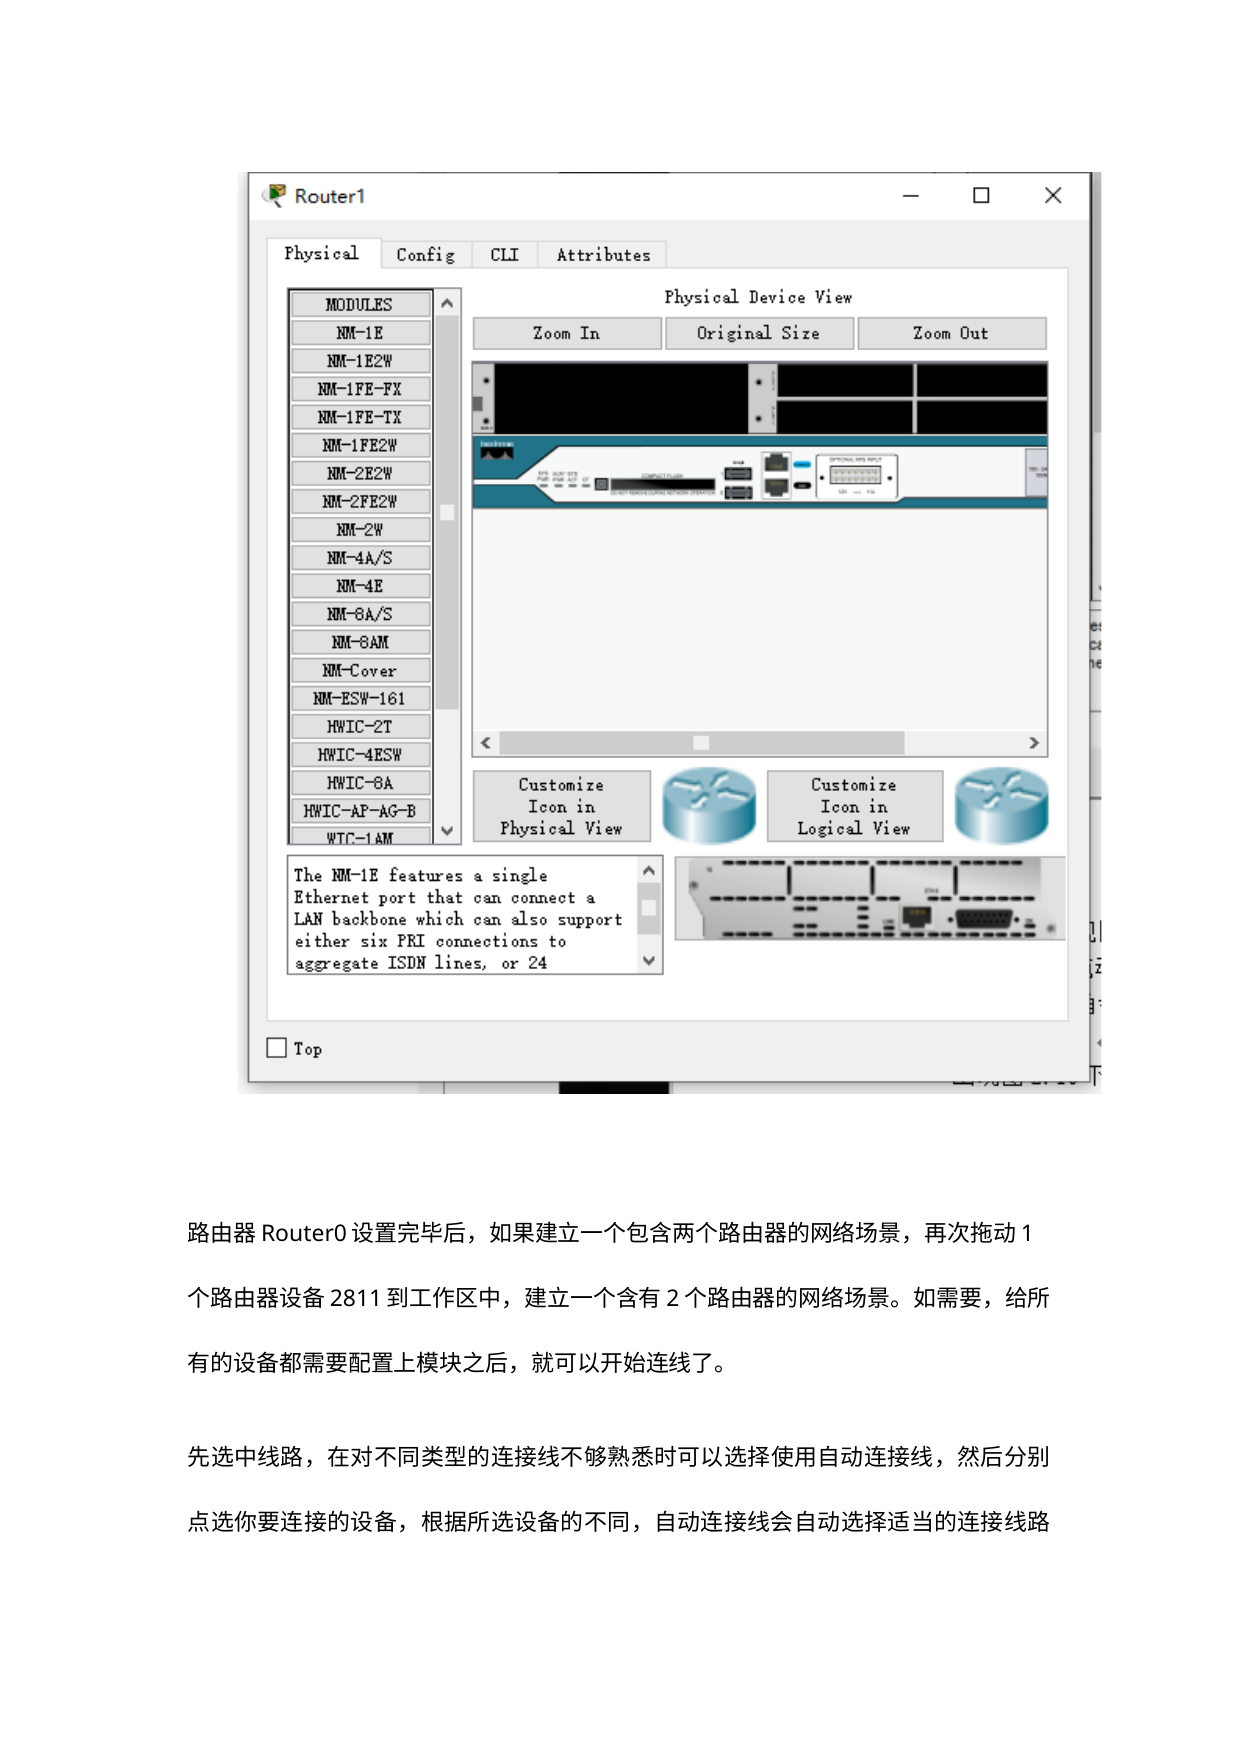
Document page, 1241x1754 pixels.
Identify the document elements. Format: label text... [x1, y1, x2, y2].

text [187, 1423, 1053, 1553]
text 路由器Router0设置完毕后，如果建立一个包含两个路由器的网络场景，再次拖动1个路由器设备2811到工作区中，建立一个含有2个路由器的网络场景。如需要，给所有的设备都需要配置上模块之后，就可以开始连线了。 [187, 1199, 1053, 1394]
picture [237, 172, 1102, 1094]
